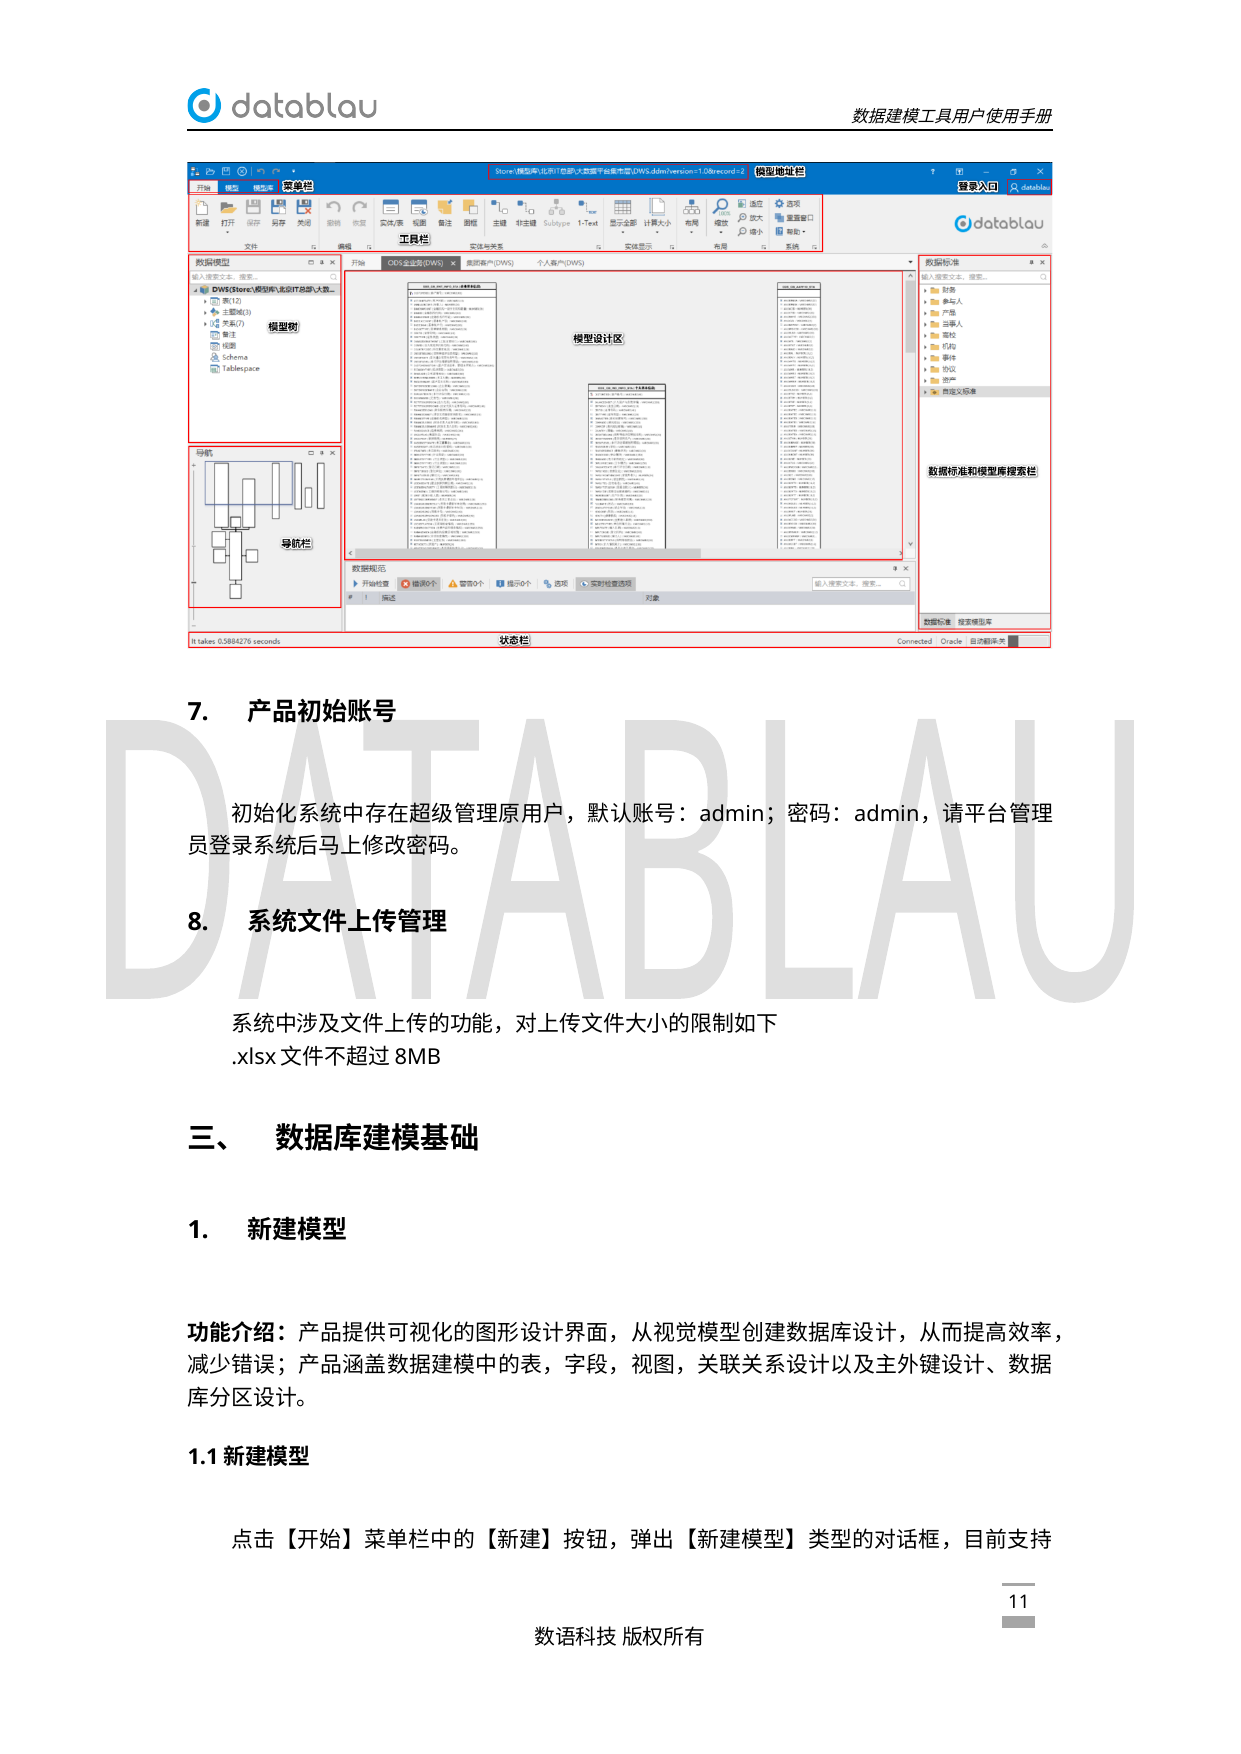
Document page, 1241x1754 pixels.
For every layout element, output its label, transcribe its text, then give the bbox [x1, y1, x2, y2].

text .xlsx文件不超过8MB [187, 1038, 1053, 1071]
picture [187, 112, 197, 123]
text 系统中涉及文件上传的功能，对上传文件大小的限制如下 [187, 1006, 1053, 1038]
subtitle 数据库建模基础 [187, 1103, 1053, 1168]
subtitle 新建模型 [187, 1196, 1053, 1261]
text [187, 1521, 1053, 1554]
picture [187, 162, 1053, 649]
subtitle 产品初始账号 [187, 677, 1053, 742]
text 功能介绍：产品提供可视化的图形设计界面，从视觉模型创建数据库设计，从而提高效率，减少错误；产品涵盖数据建模中的表，字段，视图，关联关系设计以及主外键设计、数据库分区设计。 [187, 1314, 1053, 1412]
subtitle 系统文件上传管理 [187, 887, 1053, 952]
picture [187, 88, 198, 99]
subtitle 1.1新建模型 [187, 1439, 1053, 1471]
picture [193, 88, 377, 123]
text 初始化系统中存在超级管理原用户，默认账号：admin；密码：admin，请平台管理员登录系统后马上修改密码。 [187, 795, 1053, 860]
